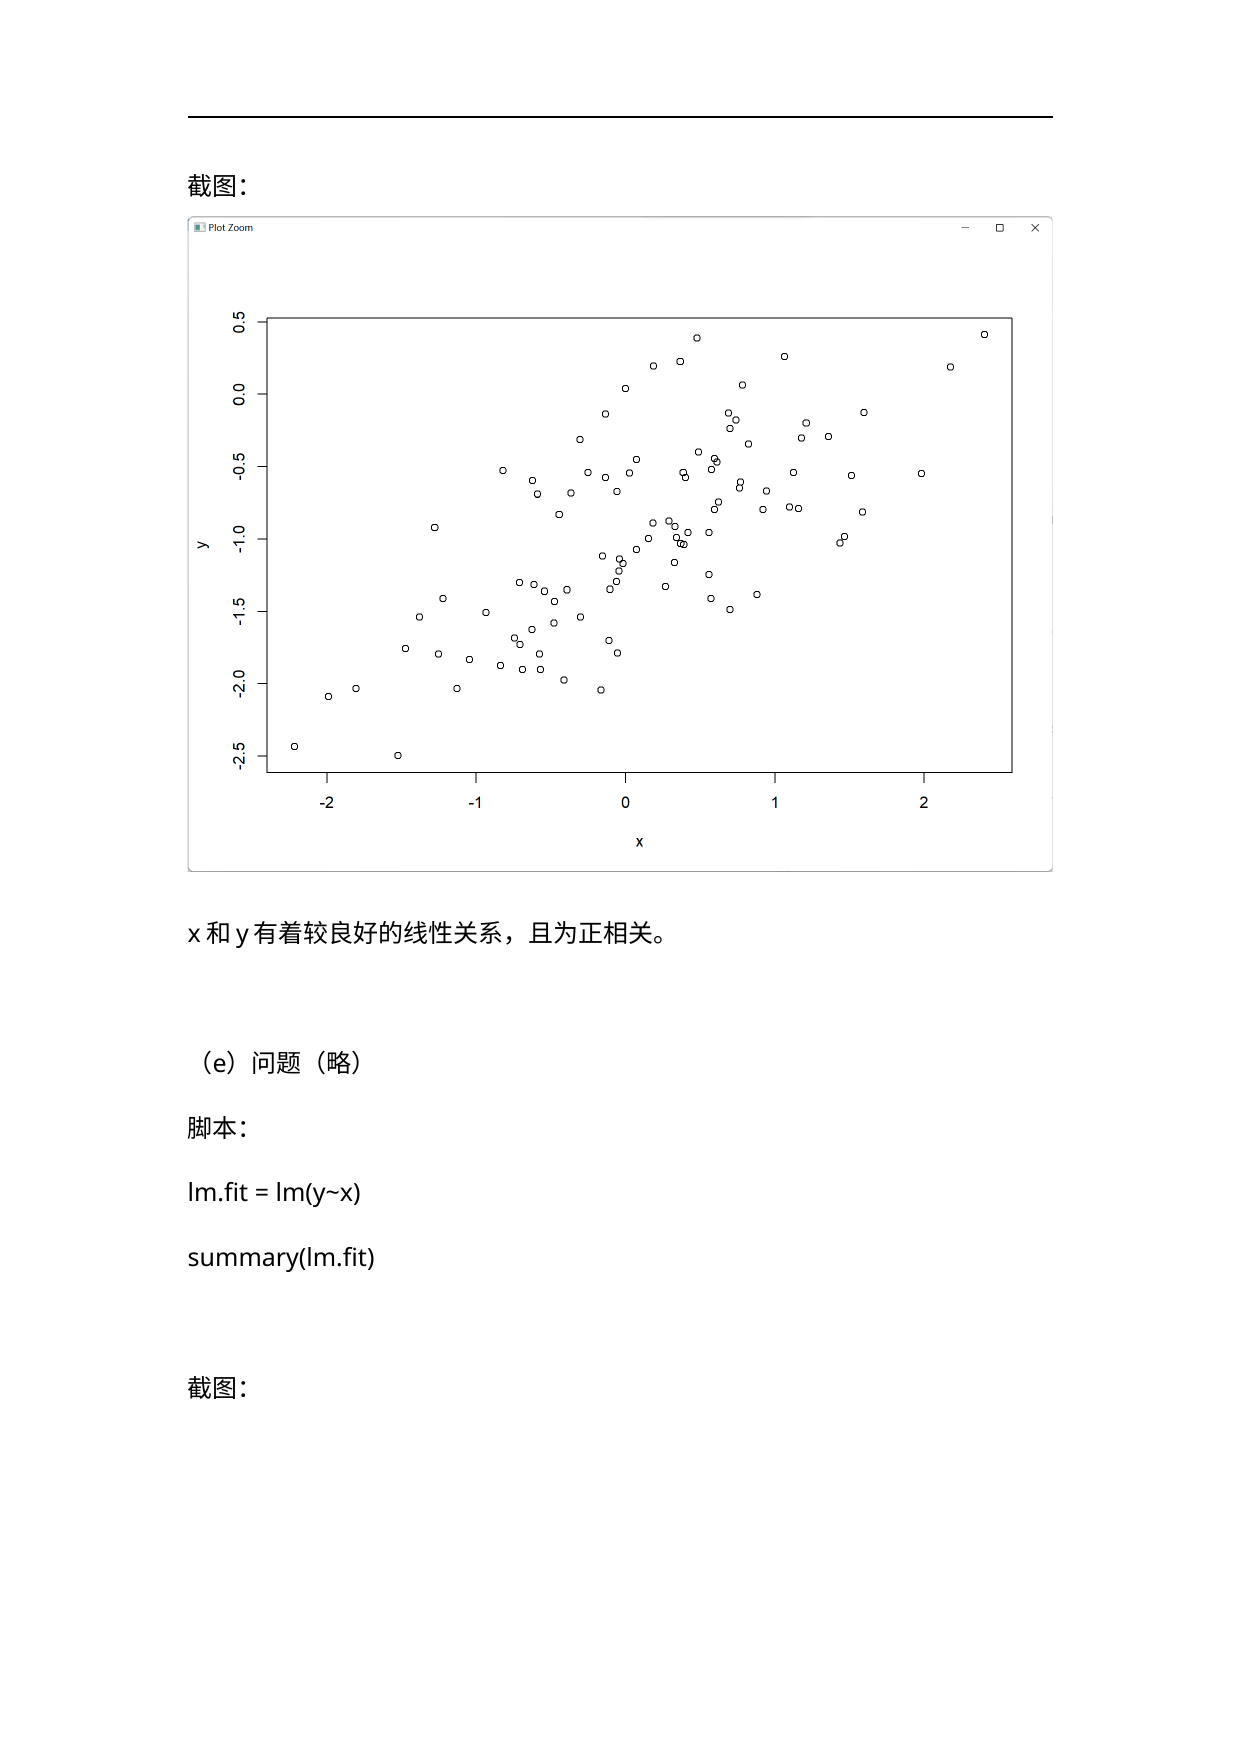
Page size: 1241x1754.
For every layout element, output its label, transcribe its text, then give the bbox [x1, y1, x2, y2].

text 截图： [187, 1354, 1053, 1419]
text summary(lm.fit) [187, 1224, 1053, 1289]
text 脚本： lm.fit = lm(y~x) [187, 1094, 1053, 1224]
picture [187, 216, 1053, 872]
text 截图： [187, 152, 1053, 216]
text x和y有着较良好的线性关系，且为正相关。 [187, 899, 1053, 964]
text （e）问题（略） [187, 1029, 1053, 1094]
